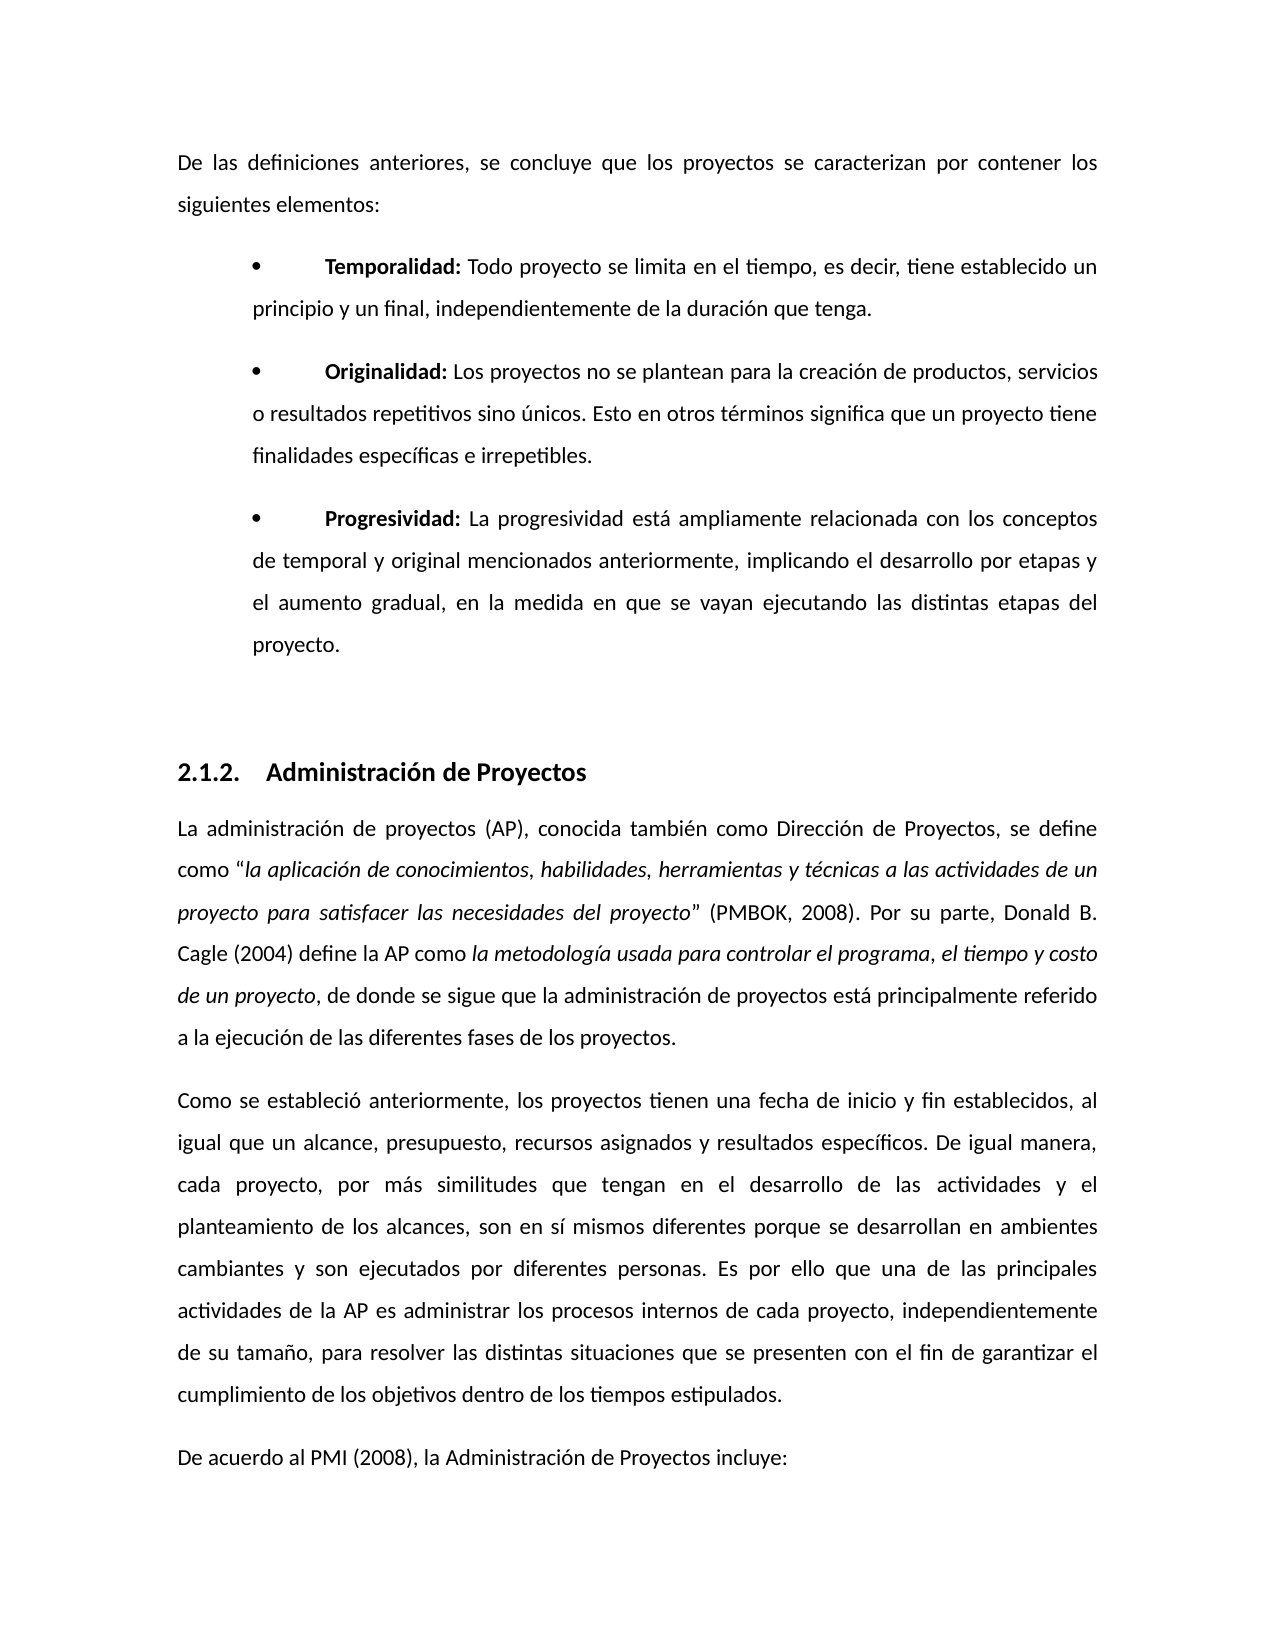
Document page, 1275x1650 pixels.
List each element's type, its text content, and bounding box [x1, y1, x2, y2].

text De las definiciones anteriores, se concluye que los proyectos se caracterizan por contener los siguientes elementos: [177, 148, 1098, 218]
text La administración de proyectos (AP), conocida también como Dirección de Proyectos, se define como “la aplicación de conocimientos, habilidades, herramientas y técnicas a las actividades de un proyecto para satisfacer las necesidades del proyecto” (PMBOK, 2008). Por su parte, Donald B. Cagle (2004) define la AP como la metodología usada para controlar el programa, el tiempo y costo de un proyecto, de donde se sigue que la administración de proyectos está principalmente referido a la ejecución de las diferentes fases de los proyectos. [177, 814, 1098, 1052]
list Progresividad: La progresividad está ampliamente relacionada con los conceptos de temporal y original mencionados anteriormente, implicando el desarrollo por etapas y el aumento gradual, en la medida en que se vayan ejecutando las distintas etapas del proyecto. [252, 504, 1098, 658]
list Originalidad: Los proyectos no se plantean para la creación de productos, servicios o resultados repetitivos sino únicos. Esto en otros términos significa que un proyecto tiene finalidades específicas e irrepetibles. [252, 357, 1098, 469]
text Como se estableció anteriormente, los proyectos tienen una fecha de inicio y fin establecidos, al igual que un alcance, presupuesto, recursos asignados y resultados específicos. De igual manera, cada proyecto, por más similitudes que tengan en el desarrollo de las actividades y el planteamiento de los alcances, son en sí mismos diferentes porque se desarrollan en ambientes cambiantes y son ejecutados por diferentes personas. Es por ello que una de las principales actividades de la AP es administrar los procesos internos de cada proyecto, independientemente de su tamaño, para resolver las distintas situaciones que se presenten con el fin de garantizar el cumplimiento de los objetivos dentro de los tiempos estipulados. [177, 1086, 1098, 1408]
list Temporalidad: Todo proyecto se limita en el tiempo, es decir, tiene establecido un principio y un final, independientemente de la duración que tenga. [252, 252, 1098, 322]
text De acuerdo al PMI (2008), la Administración de Proyectos incluye: [177, 1443, 1098, 1471]
subtitle Administración de Proyectos [177, 756, 1098, 789]
